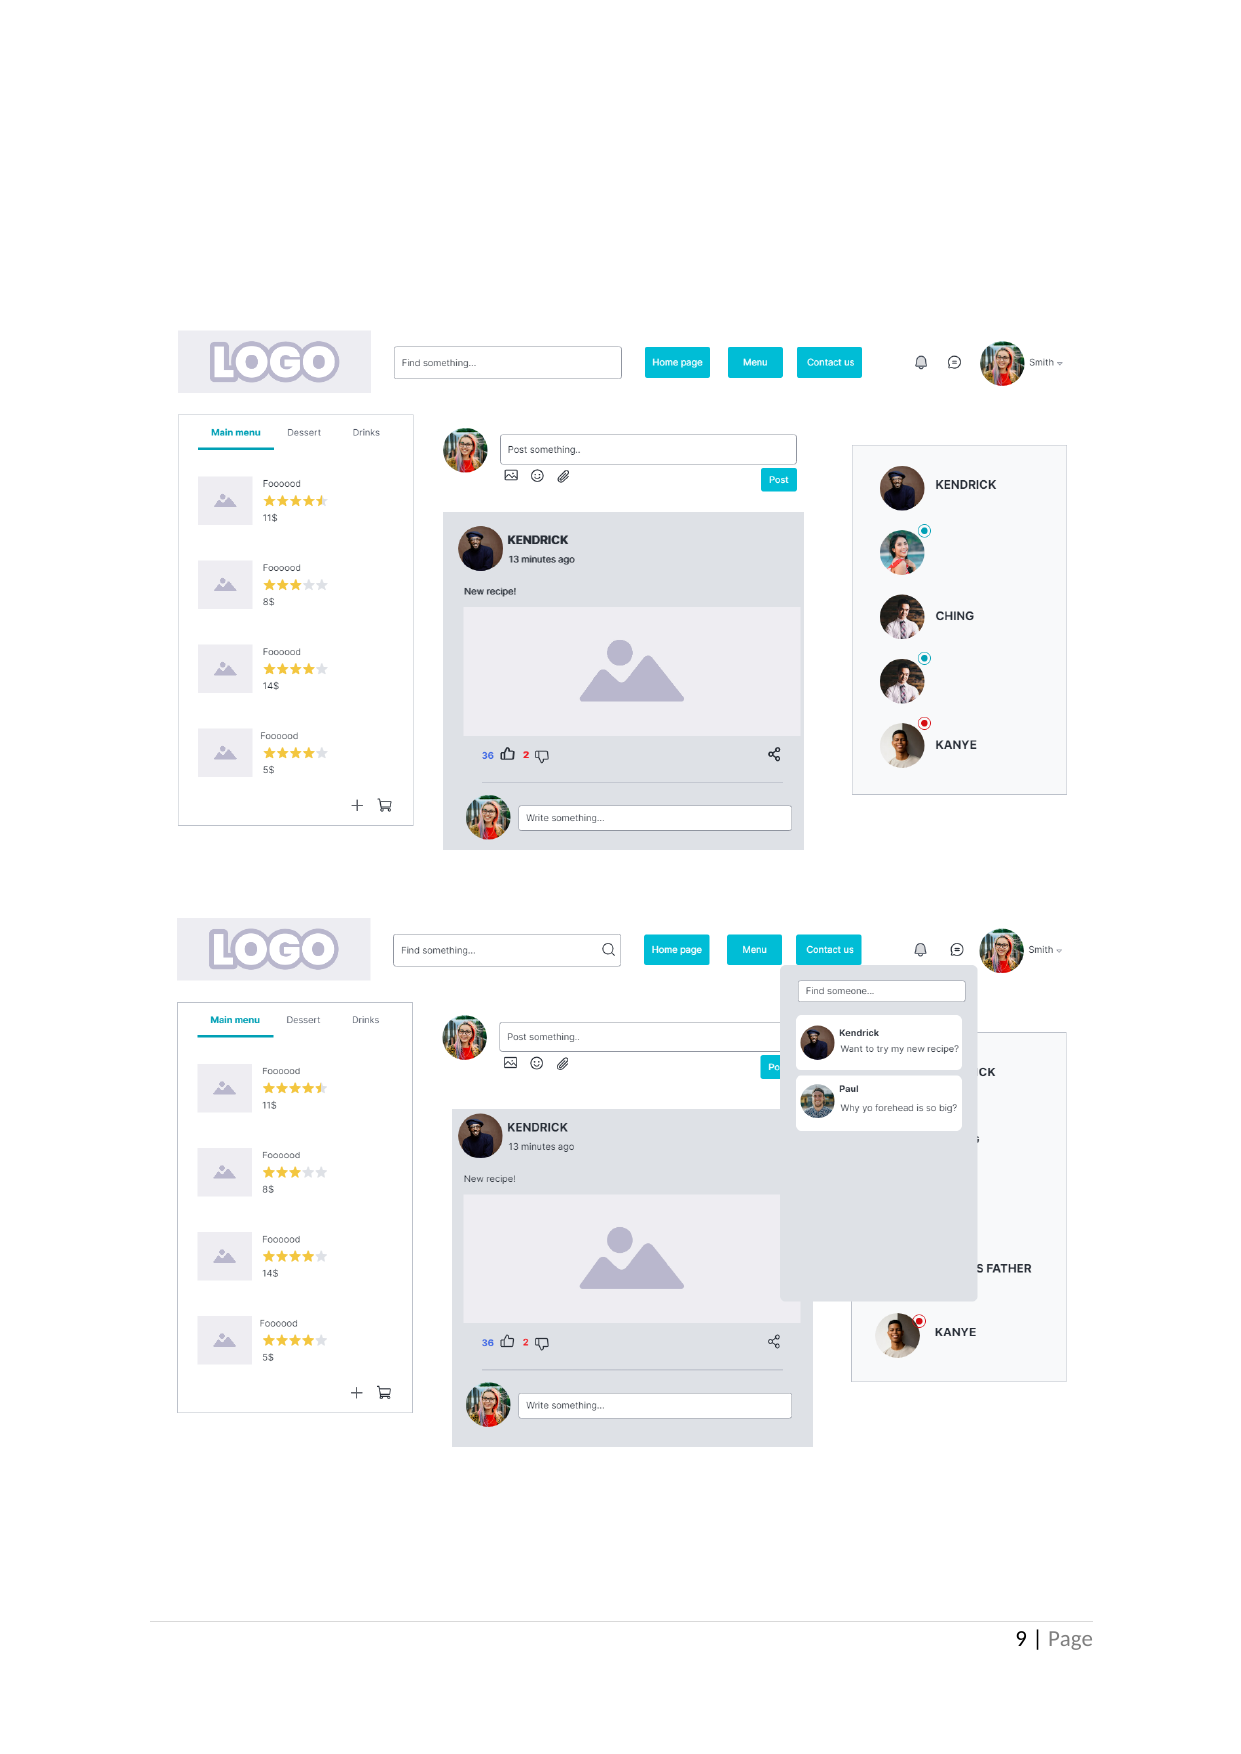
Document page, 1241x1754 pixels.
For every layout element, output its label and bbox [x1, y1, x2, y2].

picture [150, 305, 1093, 1485]
